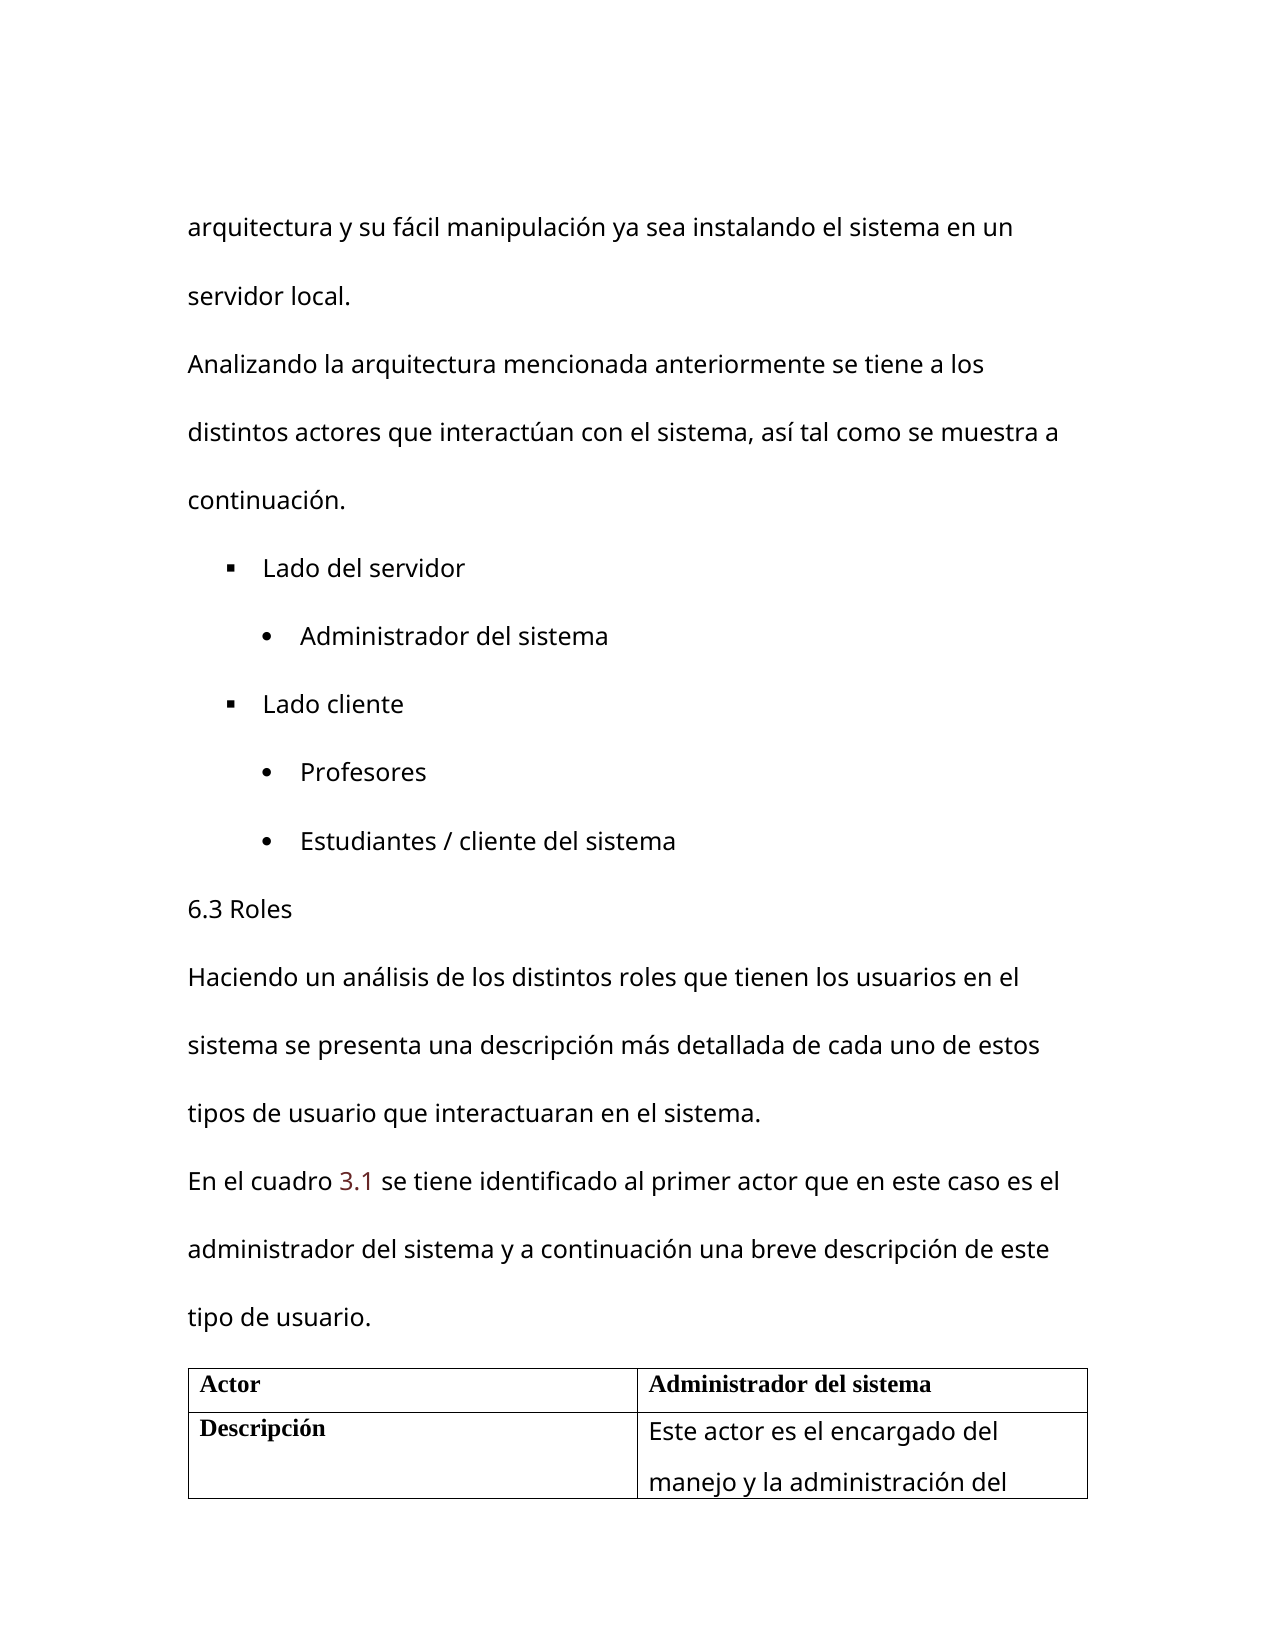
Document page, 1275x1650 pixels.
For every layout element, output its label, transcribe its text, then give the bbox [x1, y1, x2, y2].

table_header Actor [189, 1369, 637, 1412]
text En el cuadro 3.1 se tiene identificado al primer actor que en este caso es el administrador del sistema y a continuación una breve descripción de este tipo de usuario. [187, 1164, 1087, 1334]
list Estudiantes / cliente del sistema [262, 823, 1087, 857]
text Analizando la arquitectura mencionada anteriormente se tiene a los distintos actores que interactúan con el sistema, así tal como se muestra a continuación. [187, 346, 1087, 517]
list Administrador del sistema [262, 619, 1087, 653]
list Lado del servidor [225, 551, 1087, 585]
list Lado cliente [225, 687, 1087, 721]
table_cell Descripción [189, 1413, 637, 1498]
text Haciendo un análisis de los distintos roles que tienen los usuarios en el sistema se presenta una descripción más detallada de cada uno de estos tipos de usuario que interactuaran en el sistema. [187, 959, 1087, 1130]
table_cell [638, 1413, 1087, 1498]
table_header Administrador del sistema [638, 1369, 1087, 1412]
text 6.3 Roles [187, 891, 1087, 925]
list Profesores [262, 755, 1087, 789]
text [187, 210, 1087, 312]
